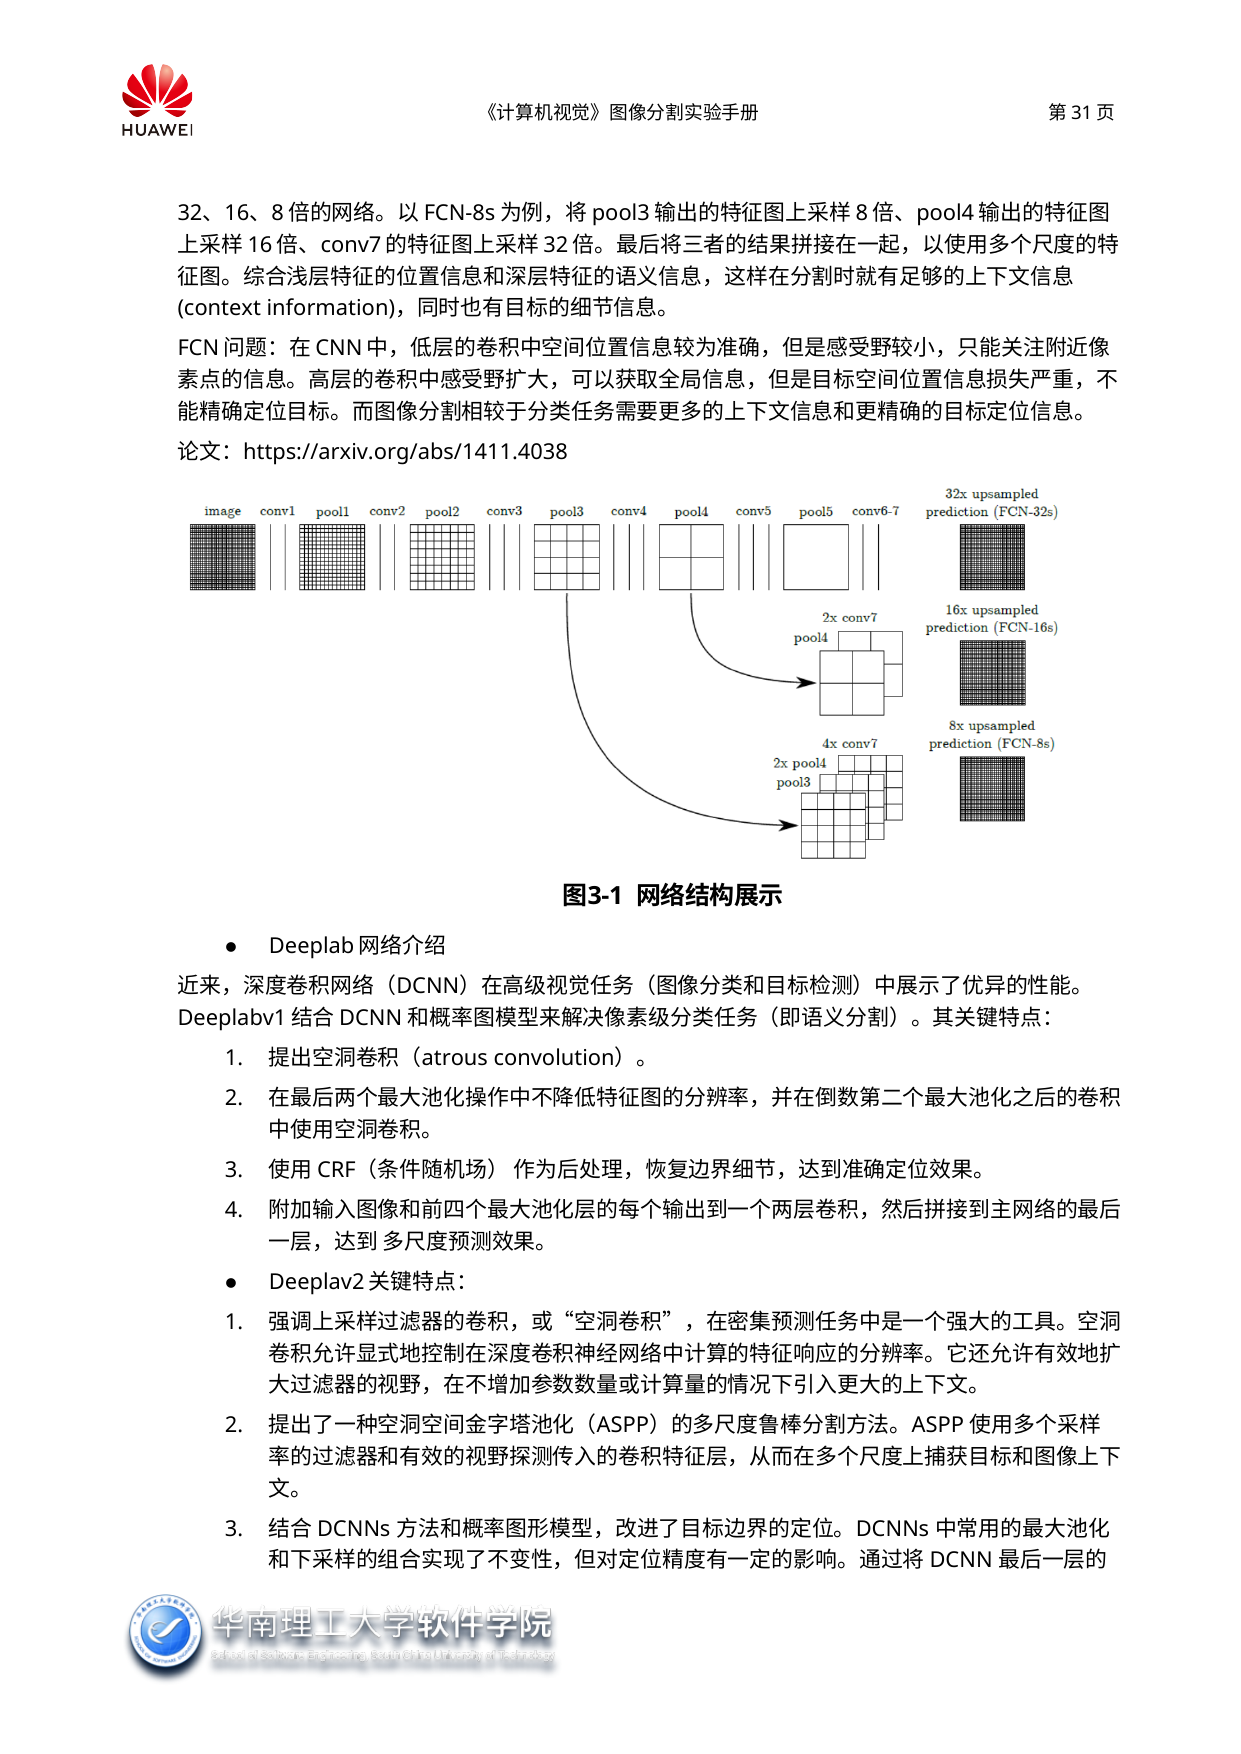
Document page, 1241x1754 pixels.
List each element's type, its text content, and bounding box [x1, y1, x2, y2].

list 附加输入图像和前四个最大池化层的每个输出到一个两层卷积，然后拼接到主网络的最后一层，达到 多尺度预测效果。 [224, 1192, 1122, 1255]
text Deeplav2关键特点： [224, 1264, 1122, 1296]
list 强调上采样过滤器的卷积，或“空洞卷积”，在密集预测任务中是一个强大的工具。空洞卷积允许显式地控制在深度卷积神经网络中计算的特征响应的分辨率。它还允许有效地扩大过滤器的视野，在不增加参数数量或计算量的情况下引入更大的上下文。 [224, 1304, 1122, 1399]
picture [177, 473, 1072, 867]
text 网络结构展示 [224, 875, 1122, 911]
picture [127, 1594, 557, 1672]
list 在最后两个最大池化操作中不降低特征图的分辨率，并在倒数第二个最大池化之后的卷积中使用空洞卷积。 [224, 1080, 1122, 1143]
list 提出了一种空洞空间金字塔池化（ASPP）的多尺度鲁棒分割方法。ASPP 使用多个采样率的过滤器和有效的视野探测传入的卷积特征层，从而在多个尺度上捕获目标和图像上下文。 [224, 1407, 1122, 1502]
list 使用 CRF（条件随机场） 作为后处理，恢复边界细节，达到准确定位效果。 [224, 1152, 1122, 1184]
text Deeplab网络介绍 [224, 928, 1122, 960]
list 结合 DCNNs 方法和概率图形模型，改进了目标边界的定位。DCNNs 中常用的最大池化和下采样的组合实现了不变性，但对定位精度有一定的影响。通过将 DCNN 最后一层的响应与一个全连接条件随机场(CRF)相结合来克服这个问题。 [224, 1511, 1122, 1574]
text FCN问题：在CNN中，低层的卷积中空间位置信息较为准确，但是感受野较小，只能关注附近像素点的信息。高层的卷积中感受野扩大，可以获取全局信息，但是目标空间位置信息损失严重，不能精确定位目标。而图像分割相较于分类任务需要更多的上下文信息和更精确的目标定位信息。 [177, 330, 1122, 426]
text 近来，深度卷积网络（DCNN）在高级视觉任务（图像分类和目标检测）中展示了优异的性能。Deeplabv1结合DCNN 和概率图模型来解决像素级分类任务（即语义分割）。其关键特点： [177, 968, 1122, 1032]
list 提出空洞卷积（atrous convolution）。 [224, 1040, 1122, 1072]
picture [122, 64, 193, 136]
text 论文：https://arxiv.org/abs/1411.4038 [177, 434, 1122, 466]
